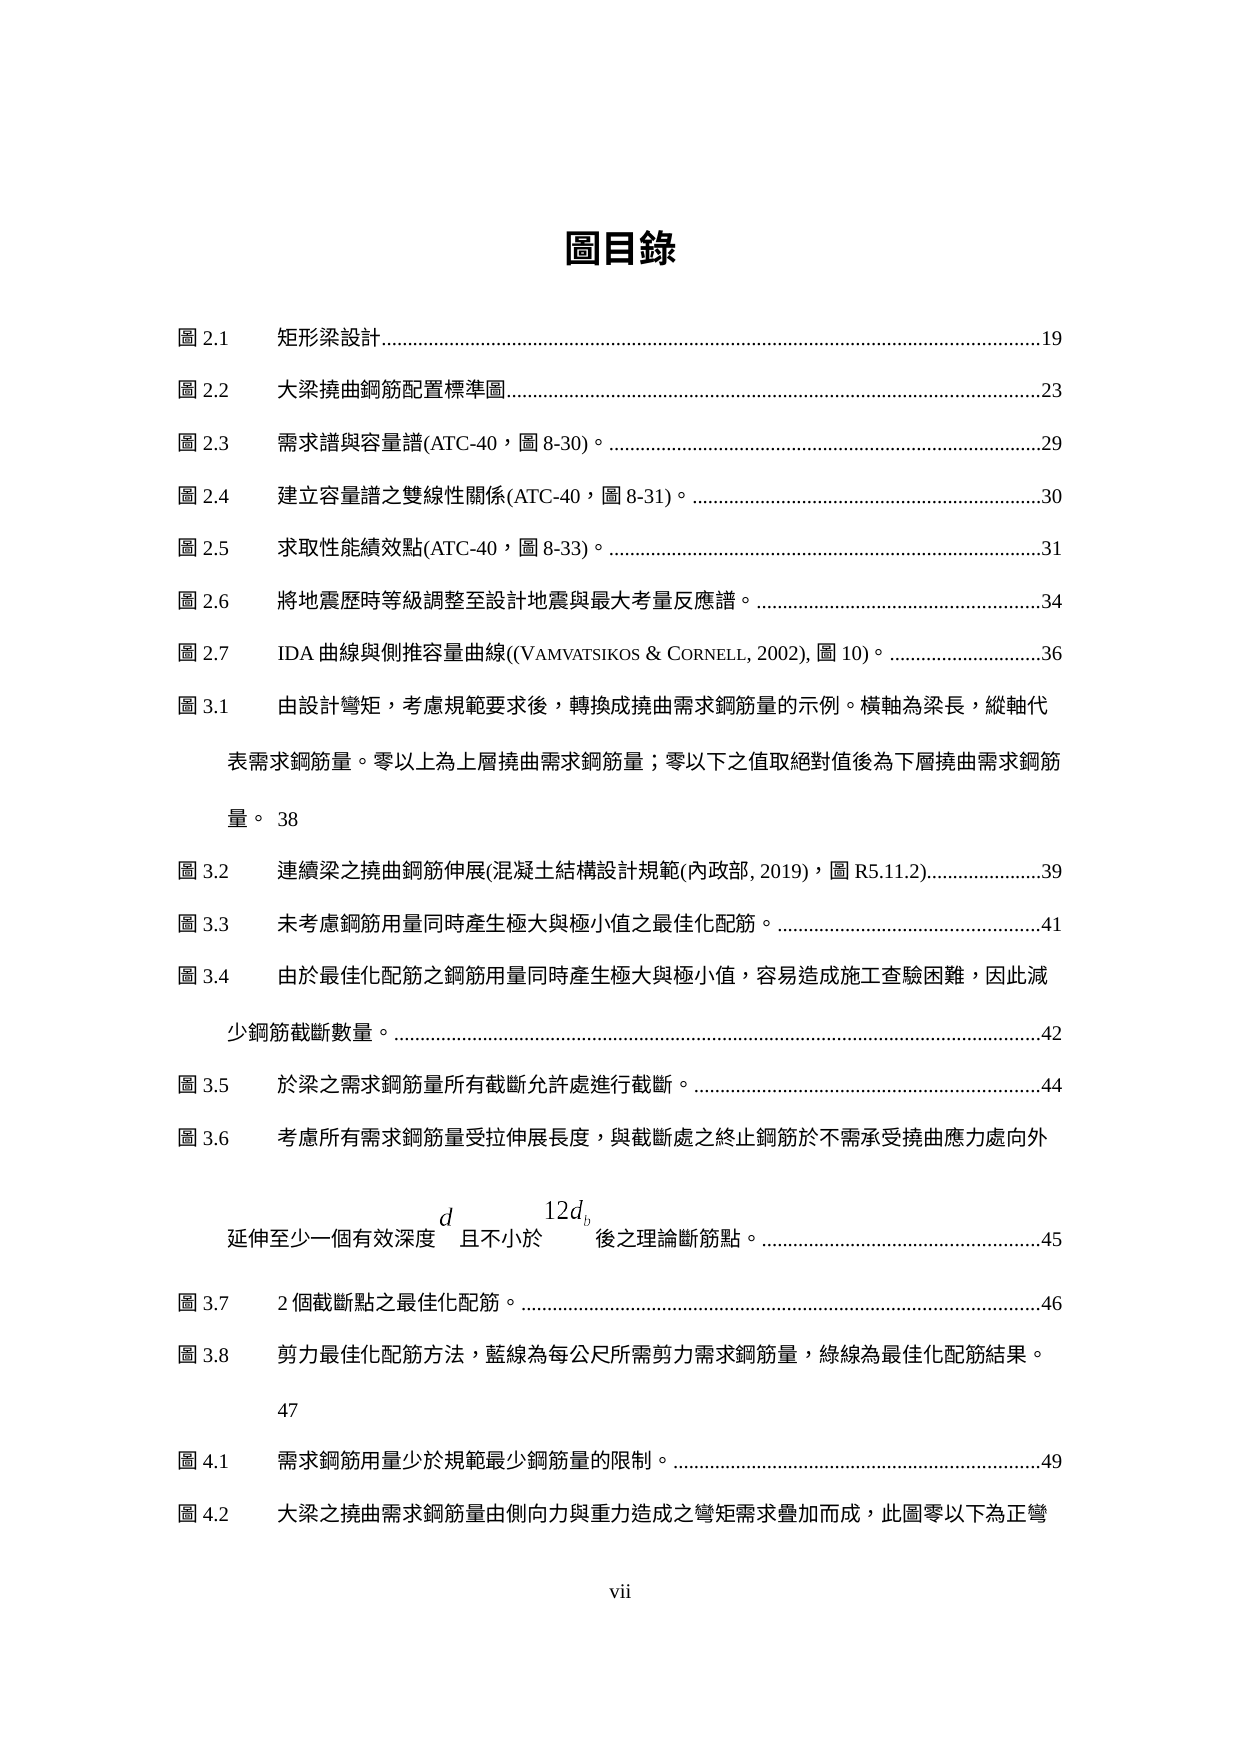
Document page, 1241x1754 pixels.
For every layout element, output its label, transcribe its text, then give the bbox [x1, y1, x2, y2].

text 圖 3.3 未考慮鋼筋用量同時產生極大與極小值之最佳化配筋。 41 [177, 903, 1063, 941]
text 圖 3.4 由於最佳化配筋之鋼筋用量同時產生極大與極小值，容易造成施工查驗困難，因此減少鋼筋截斷數量。 42 [177, 956, 1063, 1050]
title 圖目錄 [177, 209, 1063, 284]
text 圖 2.7 IDA曲線與側推容量曲線((Vamvatsikos & Cornell, 2002), 圖10)。 36 [177, 633, 1063, 671]
text 圖 3.7 2個截斷點之最佳化配筋。 46 [177, 1282, 1063, 1320]
text 圖 3.2 連續梁之撓曲鋼筋伸展(混凝土結構設計規範(內政部, 2019)，圖R5.11.2) 39 [177, 851, 1063, 888]
text 圖 4.1 需求鋼筋用量少於規範最少鋼筋量的限制。 49 [177, 1441, 1063, 1478]
text 圖 3.8 剪力最佳化配筋方法，藍線為每公尺所需剪力需求鋼筋量，綠線為最佳化配筋結果。 47 [177, 1335, 1063, 1429]
text 圖 3.6 考慮所有需求鋼筋量受拉伸展長度，與截斷處之終止鋼筋於不需承受撓曲應力處向外延伸至少一個有效深度且不小於後之理論斷筋點。 45 [177, 1117, 1063, 1267]
text 圖 2.5 求取性能績效點(ATC-40，圖8-33)。 31 [177, 528, 1063, 565]
text 圖 2.3 需求譜與容量譜(ATC-40，圖8-30)。 29 [177, 423, 1063, 460]
text 圖 2.6 將地震歷時等級調整至設計地震與最大考量反應譜。 34 [177, 580, 1063, 618]
text 圖 2.1 矩形梁設計 19 [177, 317, 1063, 355]
text 圖 3.5 於梁之需求鋼筋量所有截斷允許處進行截斷。 44 [177, 1065, 1063, 1102]
text 圖 2.4 建立容量譜之雙線性關係(ATC-40，圖8-31)。 30 [177, 475, 1063, 513]
text 圖 3.1 由設計彎矩，考慮規範要求後，轉換成撓曲需求鋼筋量的示例。橫軸為梁長，縱軸代表需求鋼筋量。零以上為上層撓曲需求鋼筋量；零以下之值取絕對值後為下層撓曲需求鋼筋量。 38 [177, 686, 1063, 836]
text 圖 2.2 大梁撓曲鋼筋配置標準圖 23 [177, 370, 1063, 407]
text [177, 1493, 1063, 1531]
